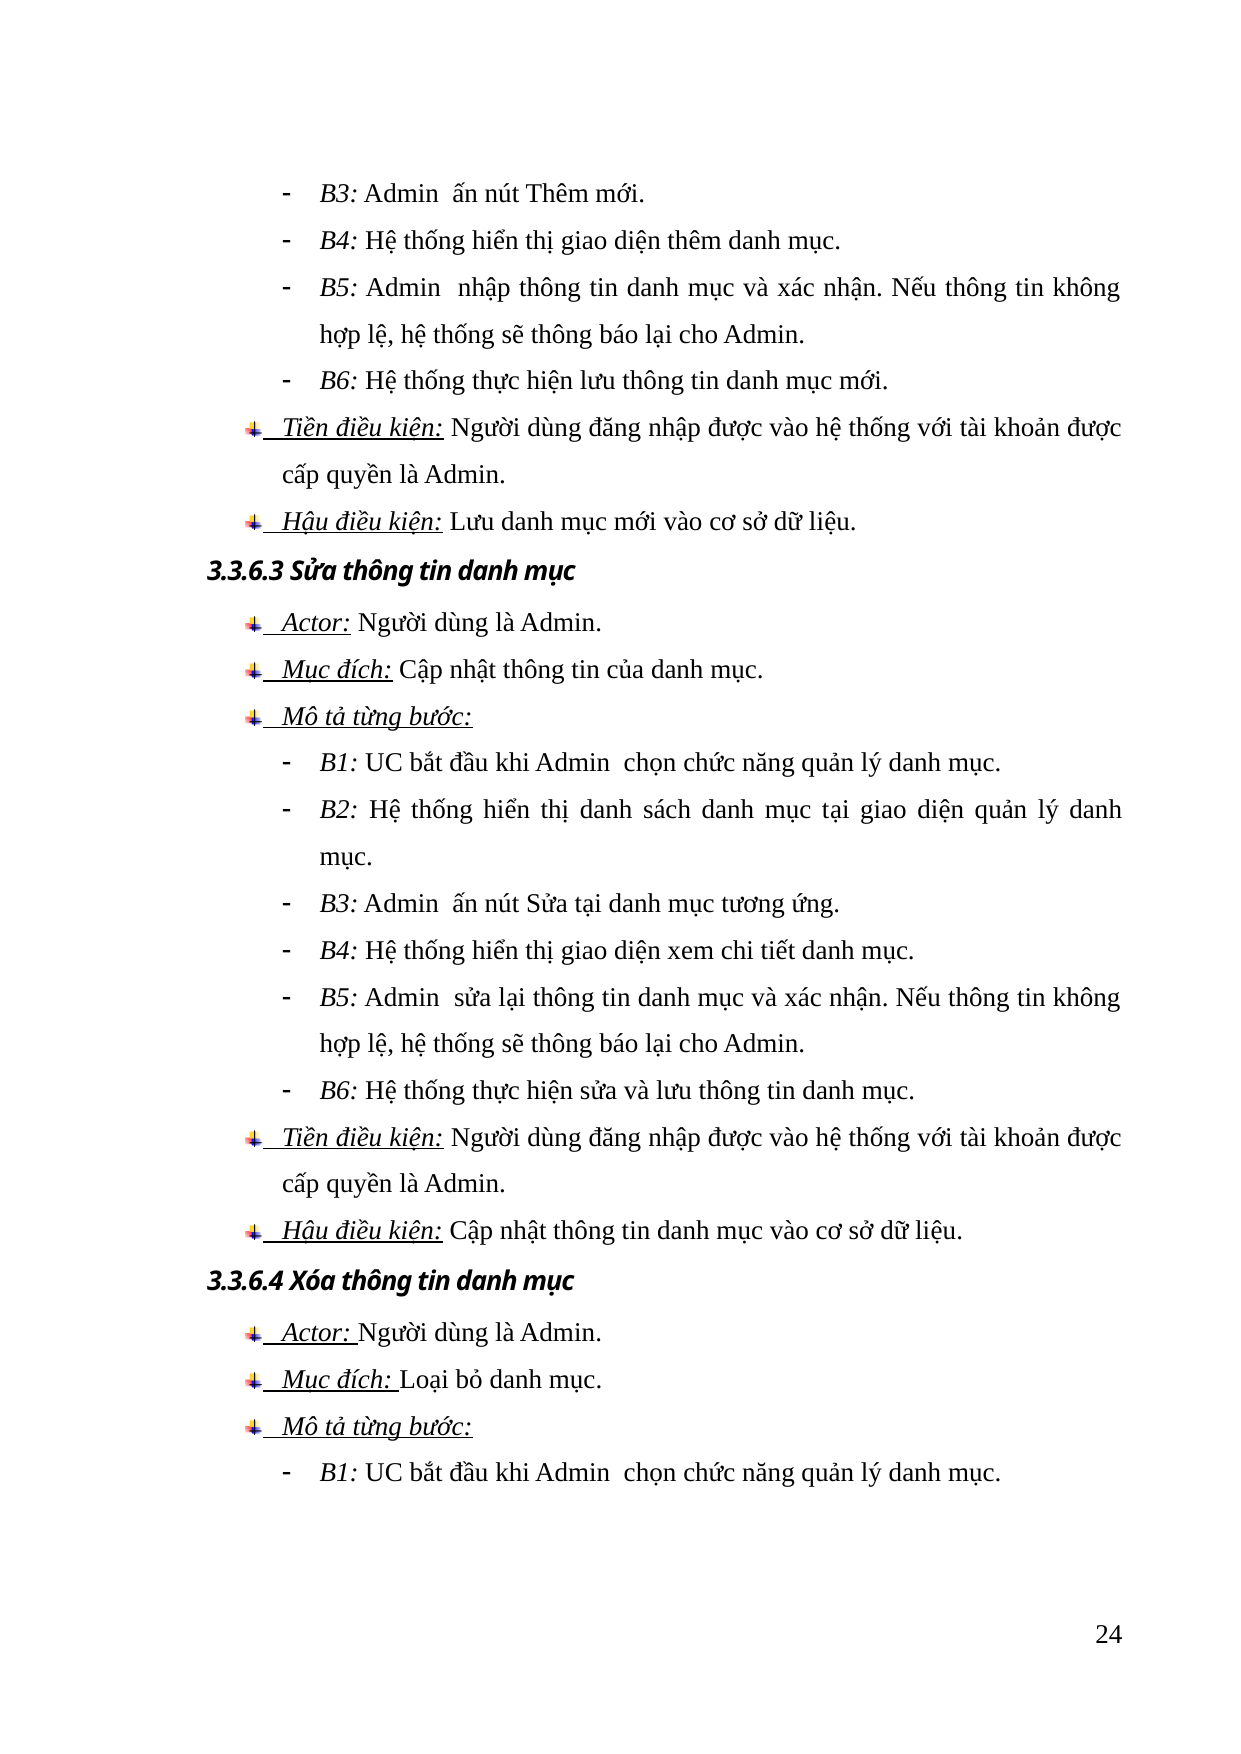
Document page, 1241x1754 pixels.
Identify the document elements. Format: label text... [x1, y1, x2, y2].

list B2: Hệ thống hiển thị danh sách danh mục tại giao diện quản lý danh mục. [282, 793, 1122, 871]
text Xóa thông tin danh mục [207, 1261, 1122, 1298]
list B4: Hệ thống hiển thị giao diện thêm danh mục. [282, 224, 1122, 255]
list B3: Admin ấn nút Thêm mới. [282, 177, 1122, 208]
list Mục đích: Loại bỏ danh mục. [244, 1363, 1122, 1394]
picture [245, 420, 262, 437]
list Tiền điều kiện: Người dùng đăng nhập được vào hệ thống với tài khoản được cấp quyền là Admin. [244, 1121, 1122, 1199]
picture [245, 661, 262, 679]
list Tiền điều kiện: Người dùng đăng nhập được vào hệ thống với tài khoản được cấp quyền là Admin. [244, 411, 1122, 489]
picture [245, 1223, 262, 1240]
list Mô tả từng bước: [244, 700, 1122, 731]
list B5: Admin sửa lại thông tin danh mục và xác nhận. Nếu thông tin không hợp lệ, hệ thống sẽ thông báo lại cho Admin. [282, 981, 1122, 1058]
list B3: Admin ấn nút Sửa tại danh mục tương ứng. [282, 887, 1122, 918]
list B6: Hệ thống thực hiện lưu thông tin danh mục mới. [282, 364, 1122, 396]
picture [245, 1129, 262, 1147]
picture [245, 615, 262, 632]
list B4: Hệ thống hiển thị giao diện xem chi tiết danh mục. [282, 934, 1122, 965]
list B5: Admin nhập thông tin danh mục và xác nhận. Nếu thông tin không hợp lệ, hệ thống sẽ thông báo lại cho Admin. [282, 271, 1122, 349]
picture [245, 1371, 262, 1389]
list Actor: Người dùng là Admin. [244, 607, 1122, 638]
list B1: UC bắt đầu khi Admin chọn chức năng quản lý danh mục. [282, 747, 1122, 778]
list Mục đích: Cập nhật thông tin của danh mục. [244, 653, 1122, 684]
list B1: UC bắt đầu khi Admin chọn chức năng quản lý danh mục. [282, 1456, 1122, 1487]
list Mô tả từng bước: [244, 1409, 1122, 1441]
text Sửa thông tin danh mục [207, 551, 1122, 588]
list B6: Hệ thống thực hiện sửa và lưu thông tin danh mục. [282, 1074, 1122, 1105]
picture [245, 513, 262, 530]
picture [245, 708, 262, 726]
list Hậu điều kiện: Cập nhật thông tin danh mục vào cơ sở dữ liệu. [244, 1214, 1122, 1245]
picture [245, 1418, 262, 1435]
list Actor: Người dùng là Admin. [244, 1316, 1122, 1347]
picture [245, 1325, 262, 1342]
list Hậu điều kiện: Lưu danh mục mới vào cơ sở dữ liệu. [244, 504, 1122, 536]
